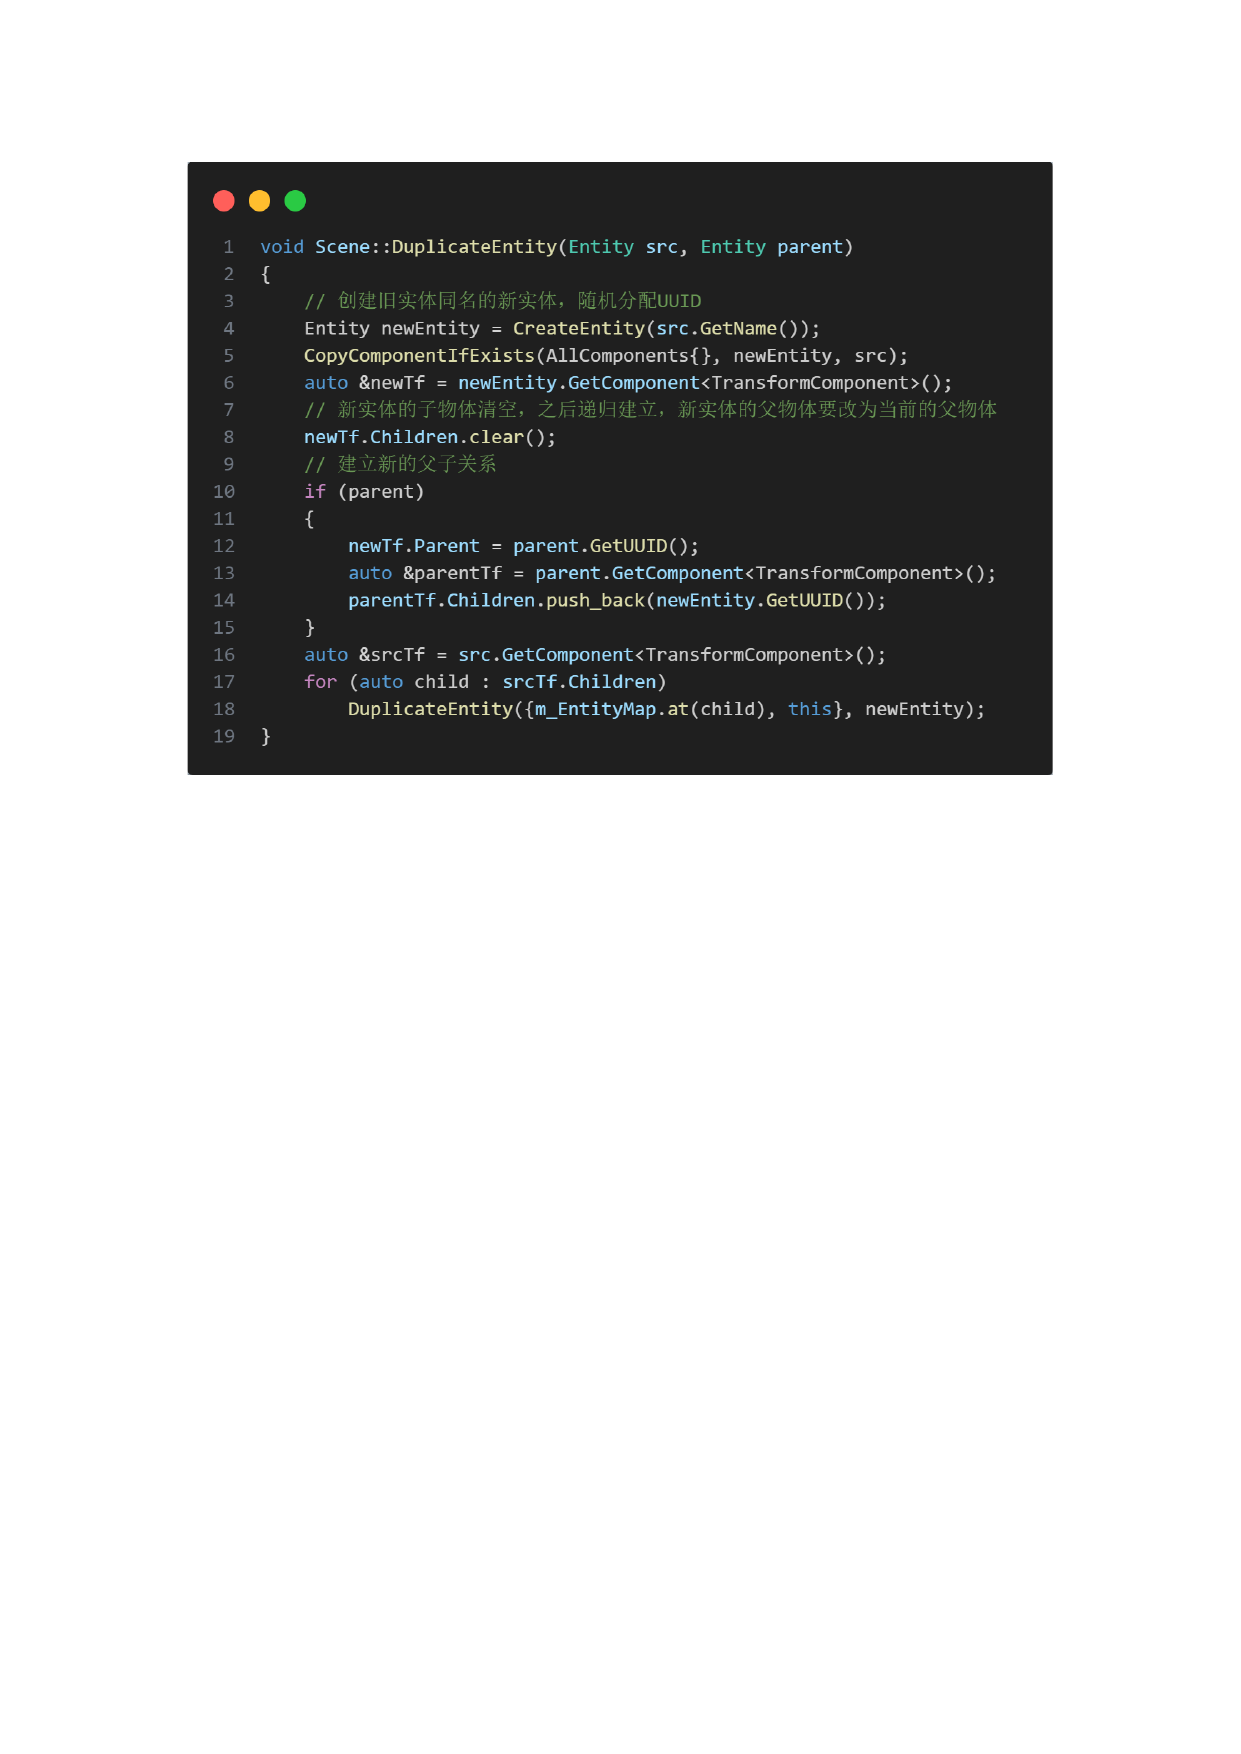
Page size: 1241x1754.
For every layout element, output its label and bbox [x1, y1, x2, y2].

picture [187, 162, 1053, 775]
